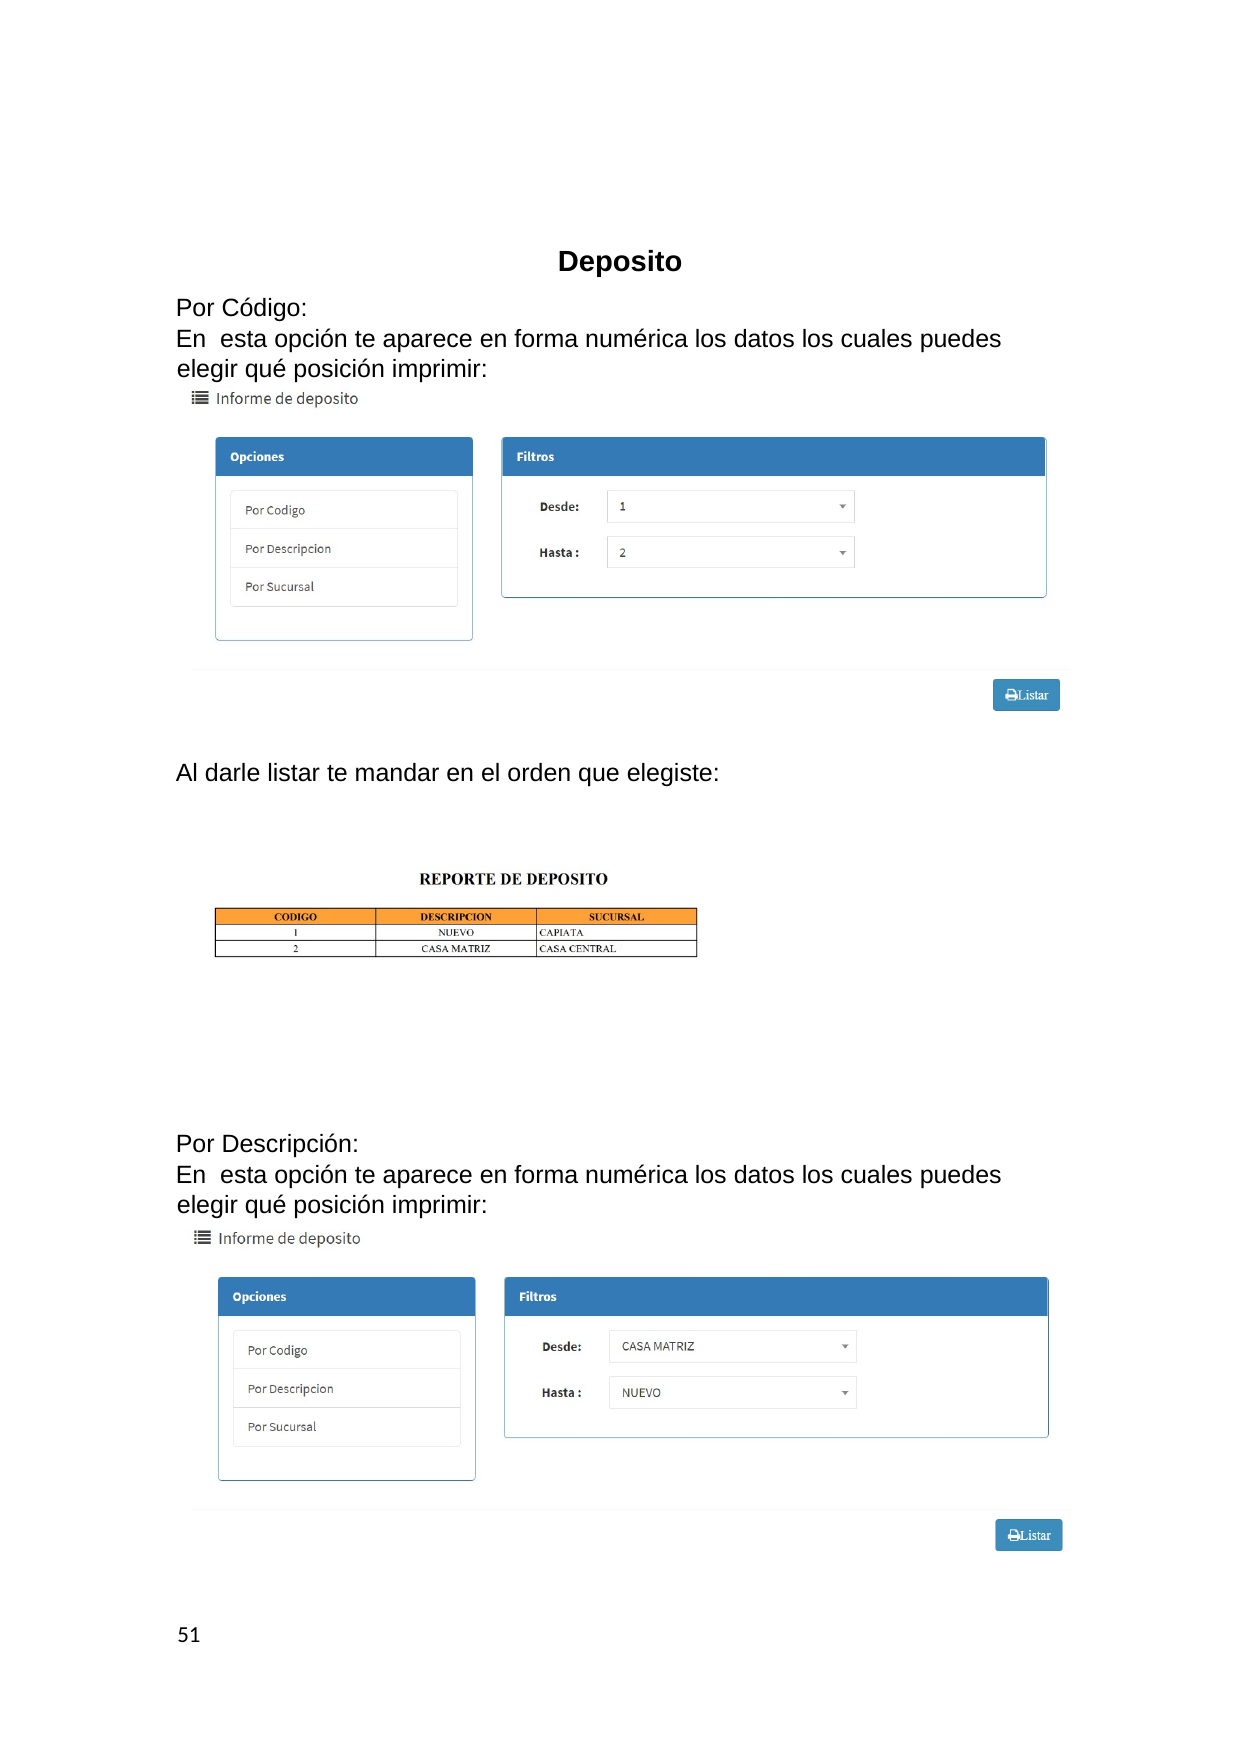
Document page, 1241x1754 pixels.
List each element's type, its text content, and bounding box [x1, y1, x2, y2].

text Por Descripción: [176, 1129, 1064, 1158]
subtitle Deposito [177, 244, 1063, 278]
picture [177, 788, 760, 1083]
text En esta opción te aparece en forma numérica los datos los cuales puedes elegir qué posición imprimir: [176, 1160, 1064, 1218]
picture [185, 1220, 1072, 1566]
text En esta opción te aparece en forma numérica los datos los cuales puedes elegir qué posición imprimir: [176, 324, 1064, 383]
text Al darle listar te mandar en el orden que elegiste: [176, 758, 1064, 786]
picture [185, 385, 1072, 725]
text Por Código: [176, 293, 1064, 322]
